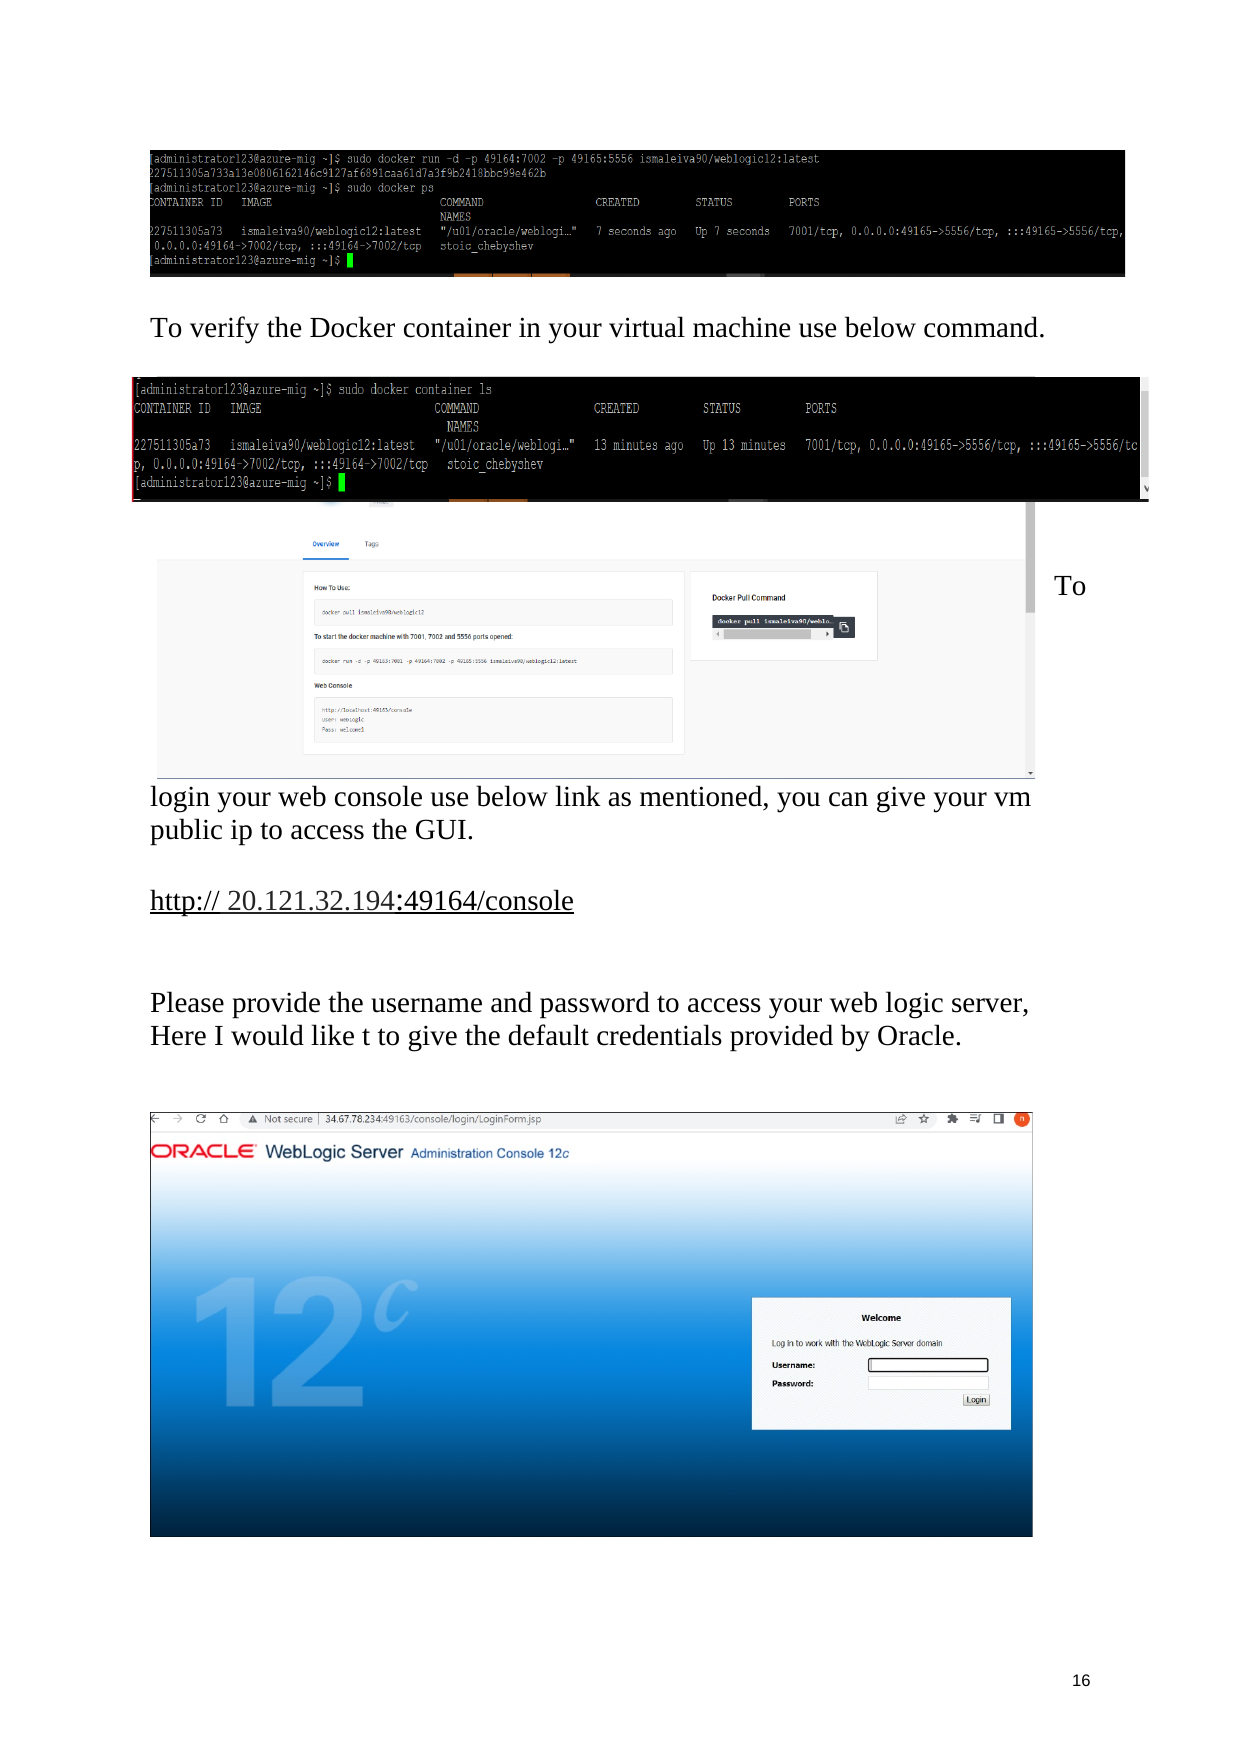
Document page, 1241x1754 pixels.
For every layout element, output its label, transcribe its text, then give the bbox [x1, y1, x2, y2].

text To verify the Docker container in your virtual machine use below command. [150, 310, 1090, 343]
picture [150, 150, 1125, 277]
text To login your web console use below link as mentioned, you can give your vm public ip to access the GUI. [150, 568, 1090, 846]
picture [150, 1112, 1033, 1537]
picture [131, 376, 1149, 779]
text Please provide the username and password to access your web logic server, Here I would like t to give the default credentials provided by Oracle. [150, 985, 1090, 1052]
text http:// 20.121.32.194:49164/console [150, 879, 1090, 918]
